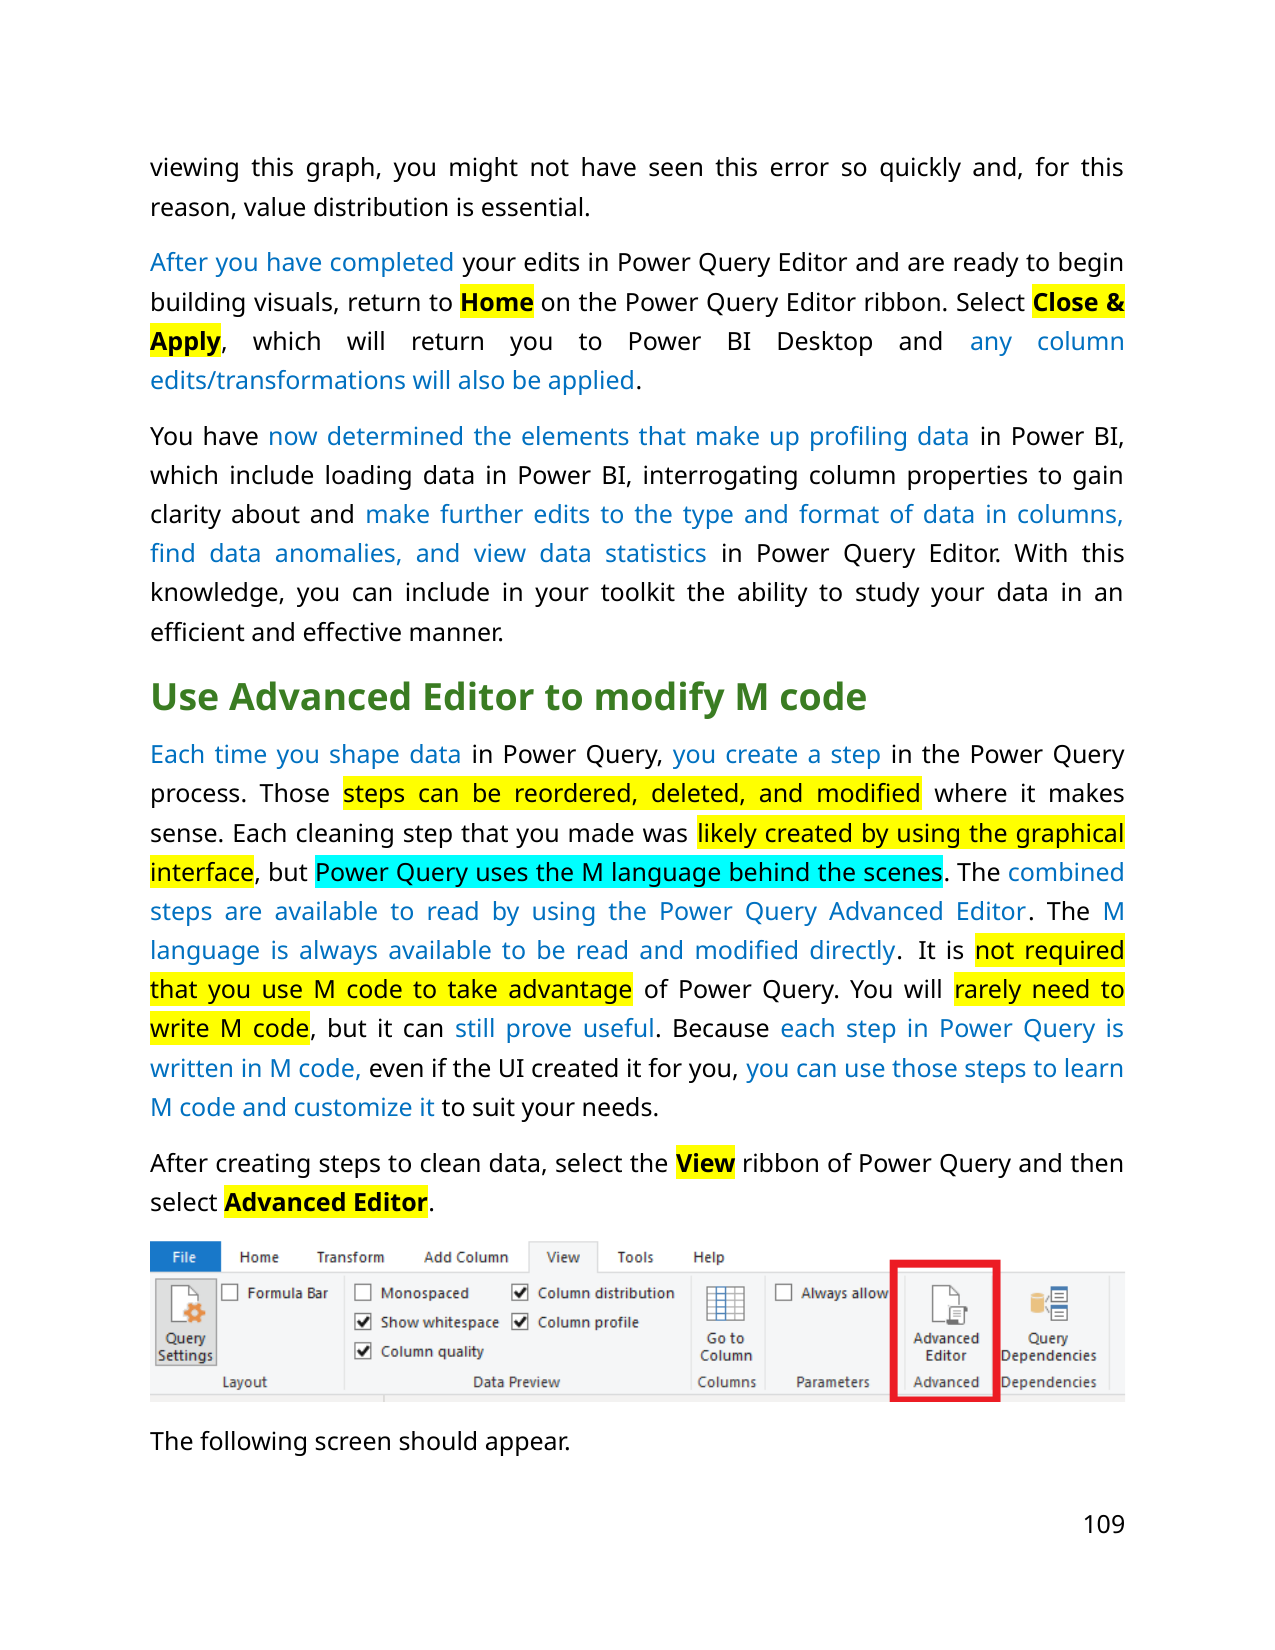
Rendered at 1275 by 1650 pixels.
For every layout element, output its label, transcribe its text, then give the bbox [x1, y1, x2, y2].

text The following screen should appear. [150, 1423, 1125, 1457]
subtitle Use Advanced Editor to modify M code [150, 670, 1125, 721]
picture [150, 1240, 1125, 1402]
text Each time you shape data in Power Query, you create a step in the Power Query process. Those steps can be reordered, deleted, and modified where it makes sense. Each cleaning step that you made was likely created by using the graphical interface, but Power Query uses the M language behind the scenes. The combined steps are available to read by using the Power Query Advanced Editor. The M language is always available to be read and modified directly. It is not required that you use M code to take advantage of Power Query. You will rarely need to write M code, but it can still prove useful. Because each step in Power Query is written in M code, even if the UI created it for you, you can use those steps to learn M code and customize it to suit your needs. [150, 737, 1125, 1123]
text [150, 150, 1125, 223]
text After you have completed your edits in Power Query Editor and are ready to begin building visuals, return to Home on the Power Query Editor ribbon. Select Close & Apply, which will return you to Power BI Desktop and any column edits/transformations will also be applied. [150, 245, 1125, 397]
text You have now determined the elements that make up profiling data in Power BI, which include loading data in Power BI, interrogating column properties to gain clarity about and make further edits to the type and format of data in columns, find data anomalies, and view data statistics in Power Query Editor. With this knowledge, you can include in your toolkit the ability to study your data in an efficient and effective manner. [150, 418, 1125, 648]
text After creating steps to clean data, select the View ribbon of Power Query and then select Advanced Editor. [150, 1145, 1125, 1218]
